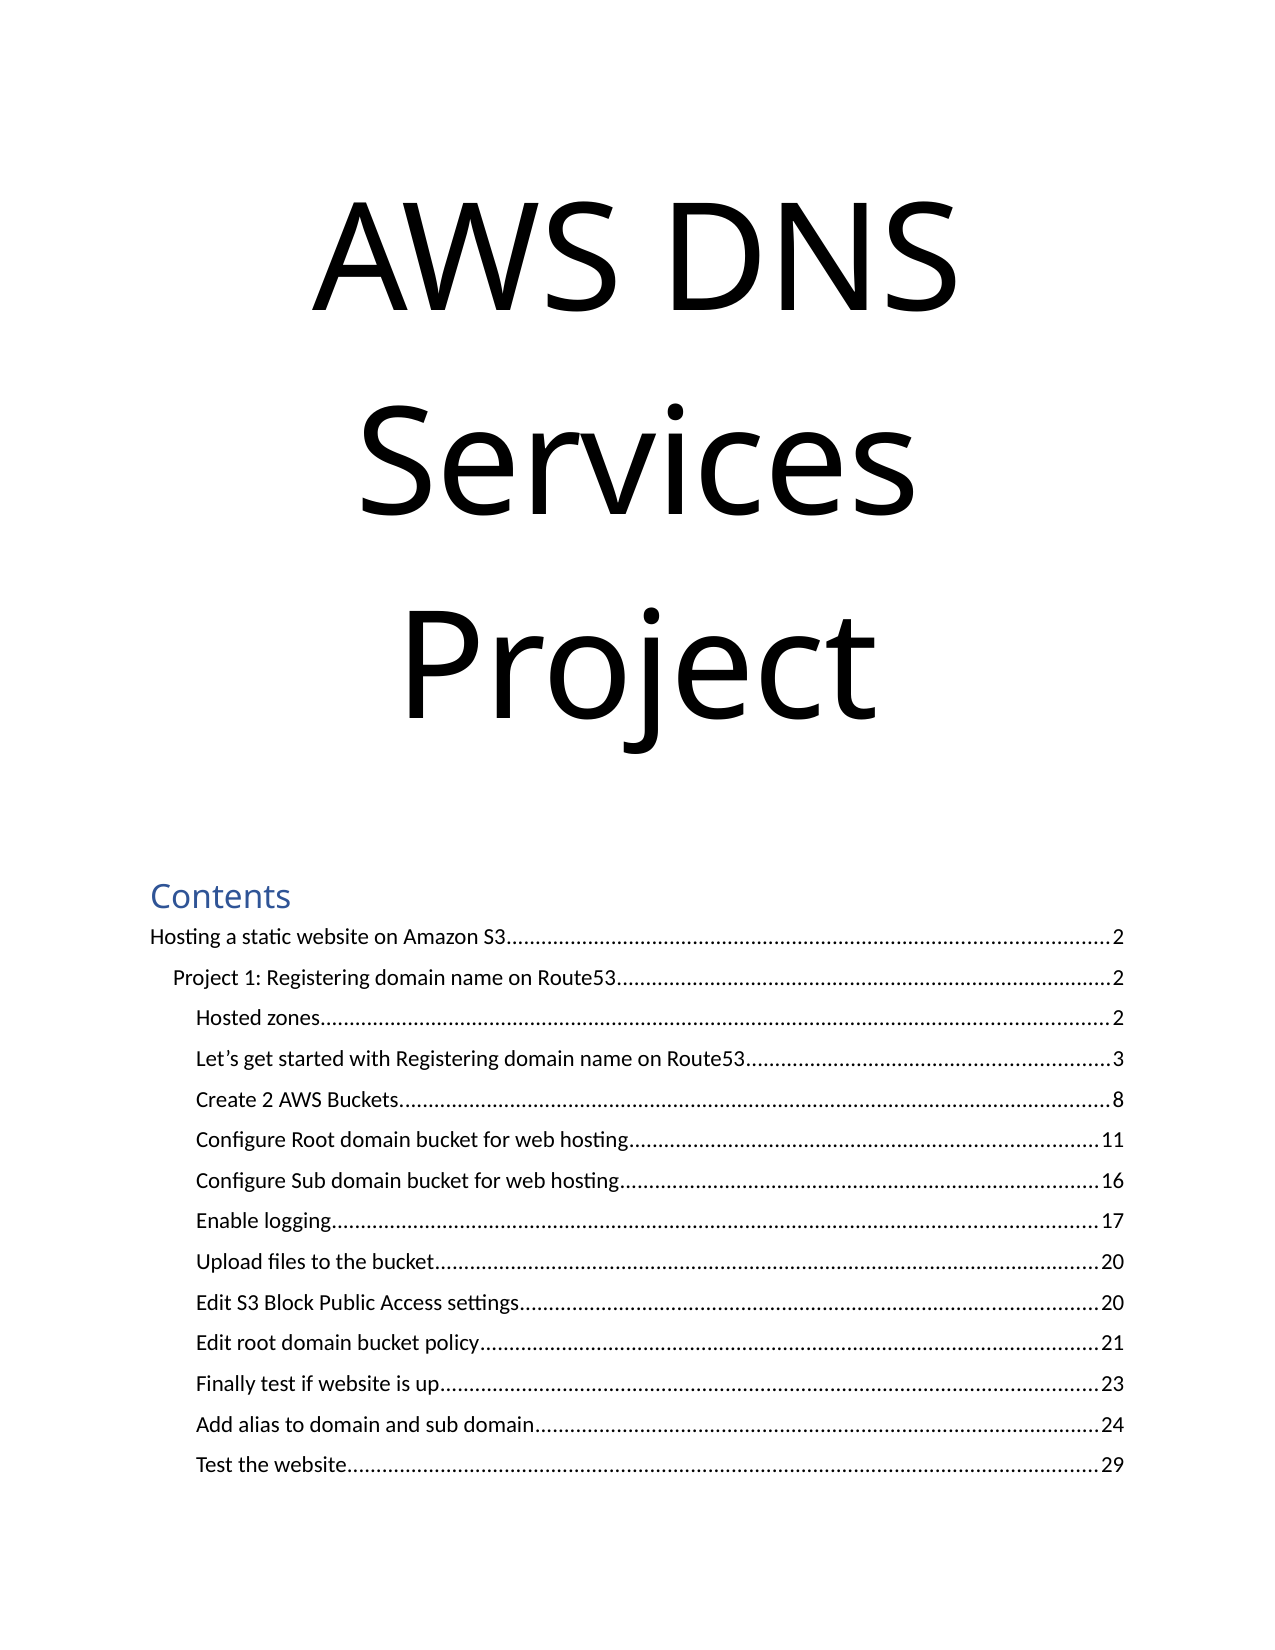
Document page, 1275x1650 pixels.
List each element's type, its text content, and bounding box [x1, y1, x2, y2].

title AWS DNS Services Project [150, 150, 1125, 763]
